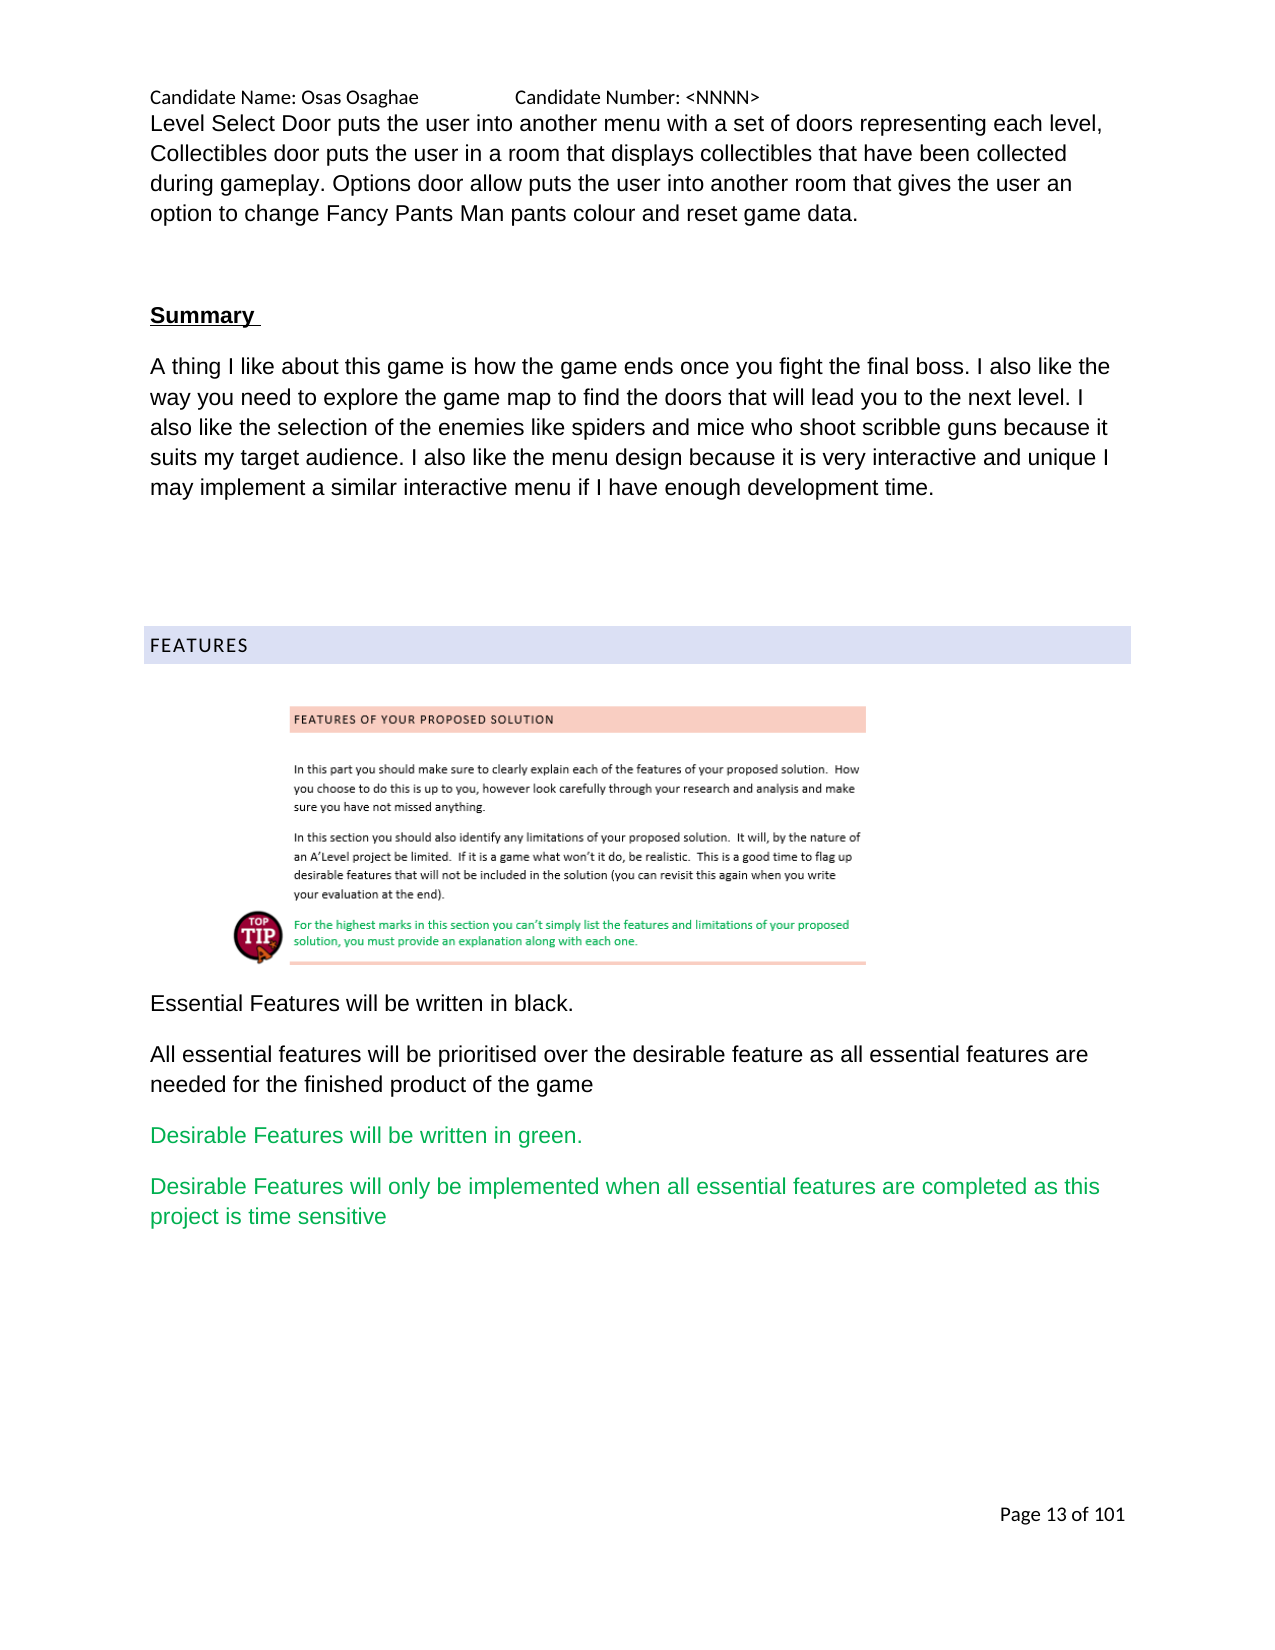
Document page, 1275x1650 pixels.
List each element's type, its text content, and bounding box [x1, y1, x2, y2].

text Summary [150, 302, 1125, 329]
picture [225, 678, 870, 965]
text A thing I like about this game is how the game ends once you fight the final boss. I also like the way you need to explore the game map to find the doors that will lead you to the next level. I also like the selection of the enemies like spiders and mice who shoot scribble guns because it suits my target audience. I also like the menu design because it is very interactive and unique I may implement a similar interactive menu if I have enough development time. [150, 353, 1125, 501]
text Desirable Features will be written in green. [150, 1122, 1125, 1148]
subtitle Features [150, 633, 1125, 658]
text All essential features will be prioritised over the desirable feature as all essential features are needed for the finished product of the game [150, 1041, 1125, 1097]
text Essential Features will be written in black. [150, 989, 1125, 1016]
text Desirable Features will only be implemented when all essential features are completed as this project is time sensitive [150, 1173, 1125, 1229]
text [150, 109, 1125, 227]
